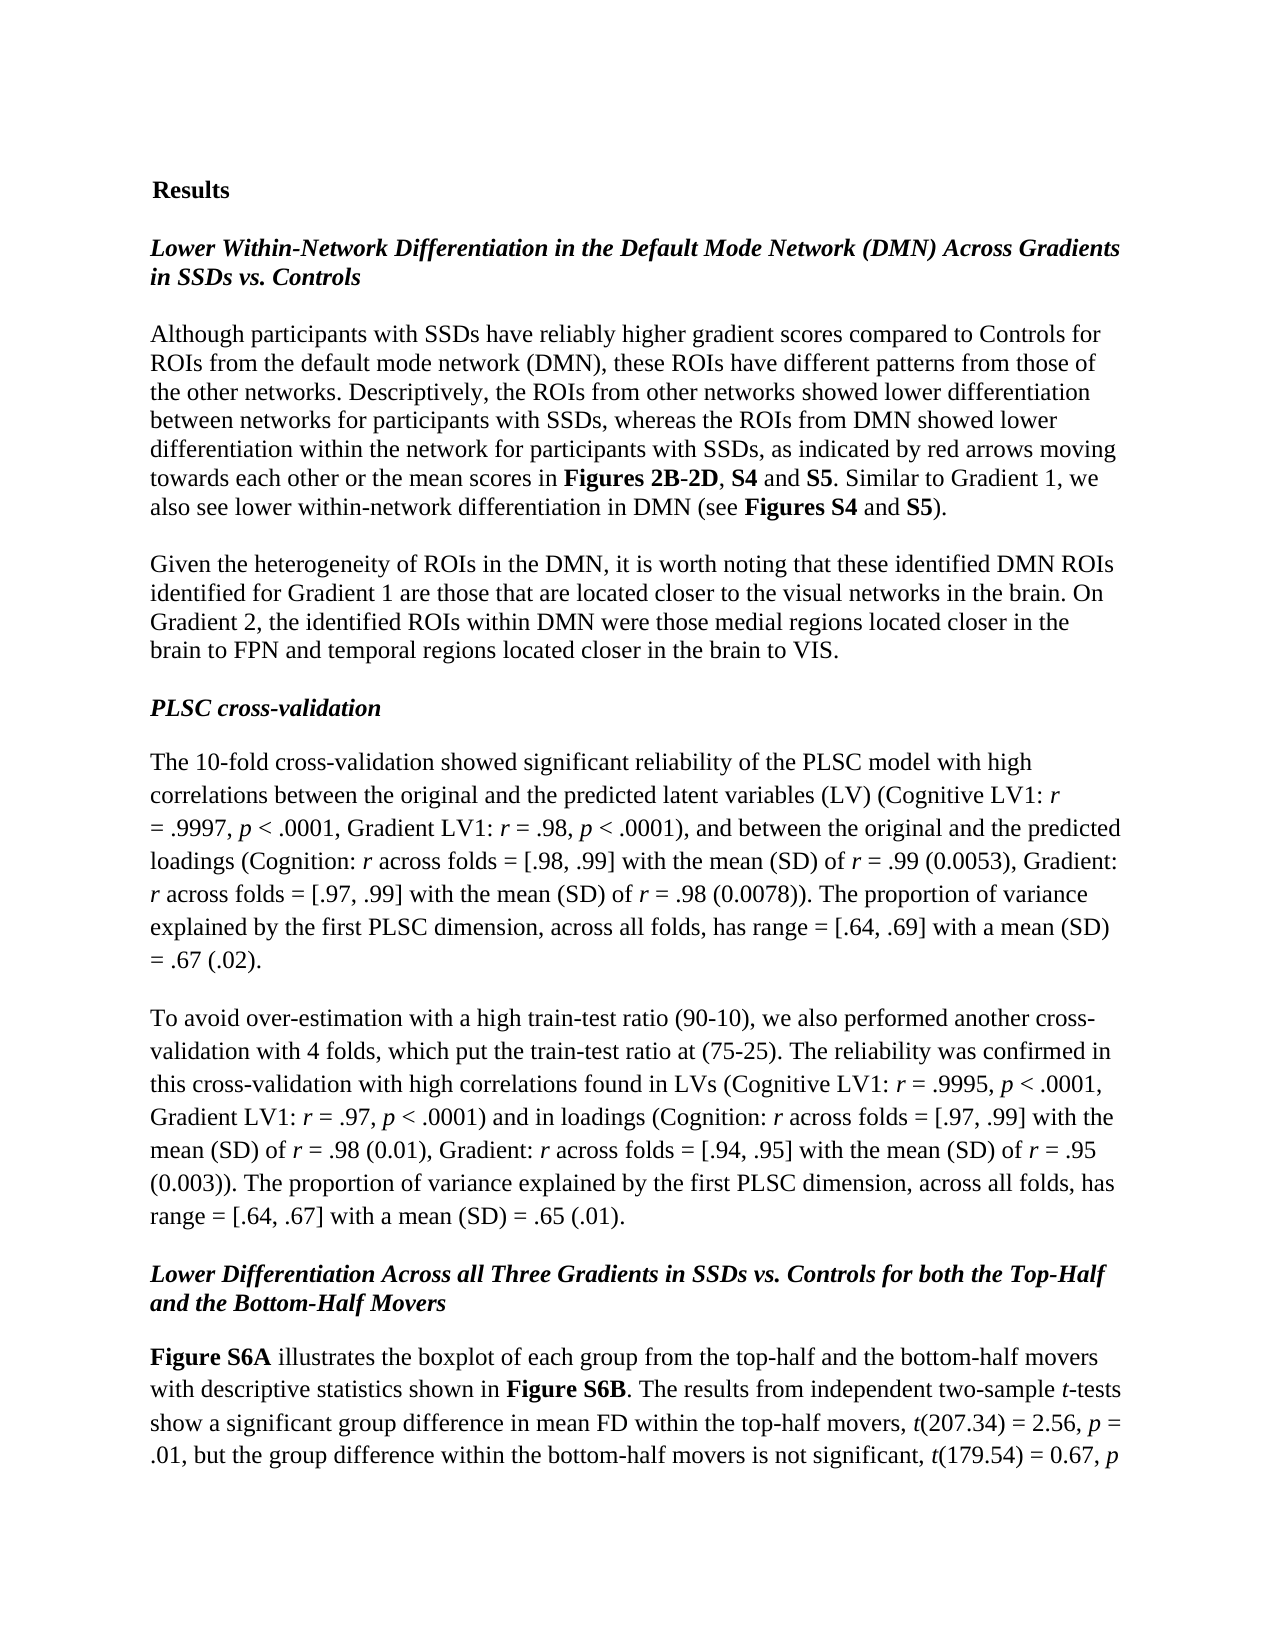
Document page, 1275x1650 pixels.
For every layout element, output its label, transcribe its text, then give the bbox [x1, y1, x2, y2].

text Lower Within-Network Differentiation in the Default Mode Network (DMN) Across Gradients in SSDs vs. Controls [150, 233, 1125, 291]
text To avoid over-estimation with a high train-test ratio (90-10), we also performed another cross-validation with 4 folds, which put the train-test ratio at (75-25). The reliability was confirmed in this cross-validation with high correlations found in LVs (Cognitive LV1: r = .9995, p < .0001, Gradient LV1: r = .97, p < .0001) and in loadings (Cognition: r across folds = [.97, .99] with the mean (SD) of r = .98 (0.01), Gradient: r across folds = [.94, .95] with the mean (SD) of r = .95 (0.003)). The proportion of variance explained by the first PLSC dimension, across all folds, has range = [.64, .67] with a mean (SD) = .65 (.01). [150, 1003, 1125, 1230]
text Although participants with SSDs have reliably higher gradient scores compared to Controls for ROIs from the default mode network (DMN), these ROIs have different patterns from those of the other networks. Descriptively, the ROIs from other networks showed lower differentiation between networks for participants with SSDs, whereas the ROIs from DMN showed lower differentiation within the network for participants with SSDs, as indicated by red arrows moving towards each other or the mean scores in Figures 2B-2D, S4 and S5. Similar to Gradient 1, we also see lower within-network differentiation in DMN (see Figures S4 and S5). [150, 319, 1125, 521]
text PLSC cross-validation [150, 693, 1125, 722]
text Results [150, 175, 1125, 204]
text Given the heterogeneity of ROIs in the DMN, it is worth noting that these identified DMN ROIs identified for Gradient 1 are those that are located closer to the visual networks in the brain. On Gradient 2, the identified ROIs within DMN were those medial regions located closer in the brain to FPN and temporal regions located closer in the brain to VIS. [150, 549, 1125, 664]
text Lower Differentiation Across all Three Gradients in SSDs vs. Controls for both the Top-Half and the Bottom-Half Movers [150, 1259, 1125, 1317]
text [150, 1342, 1125, 1469]
text The 10-fold cross-validation showed significant reliability of the PLSC model with high correlations between the original and the predicted latent variables (LV) (Cognitive LV1: r = .9997, p < .0001, Gradient LV1: r = .98, p < .0001), and between the original and the predicted loadings (Cognition: r across folds = [.98, .99] with the mean (SD) of r = .99 (0.0053), Gradient: r across folds = [.97, .99] with the mean (SD) of r = .98 (0.0078)). The proportion of variance explained by the first PLSC dimension, across all folds, has range = [.64, .69] with a mean (SD) = .67 (.02). [150, 747, 1125, 974]
